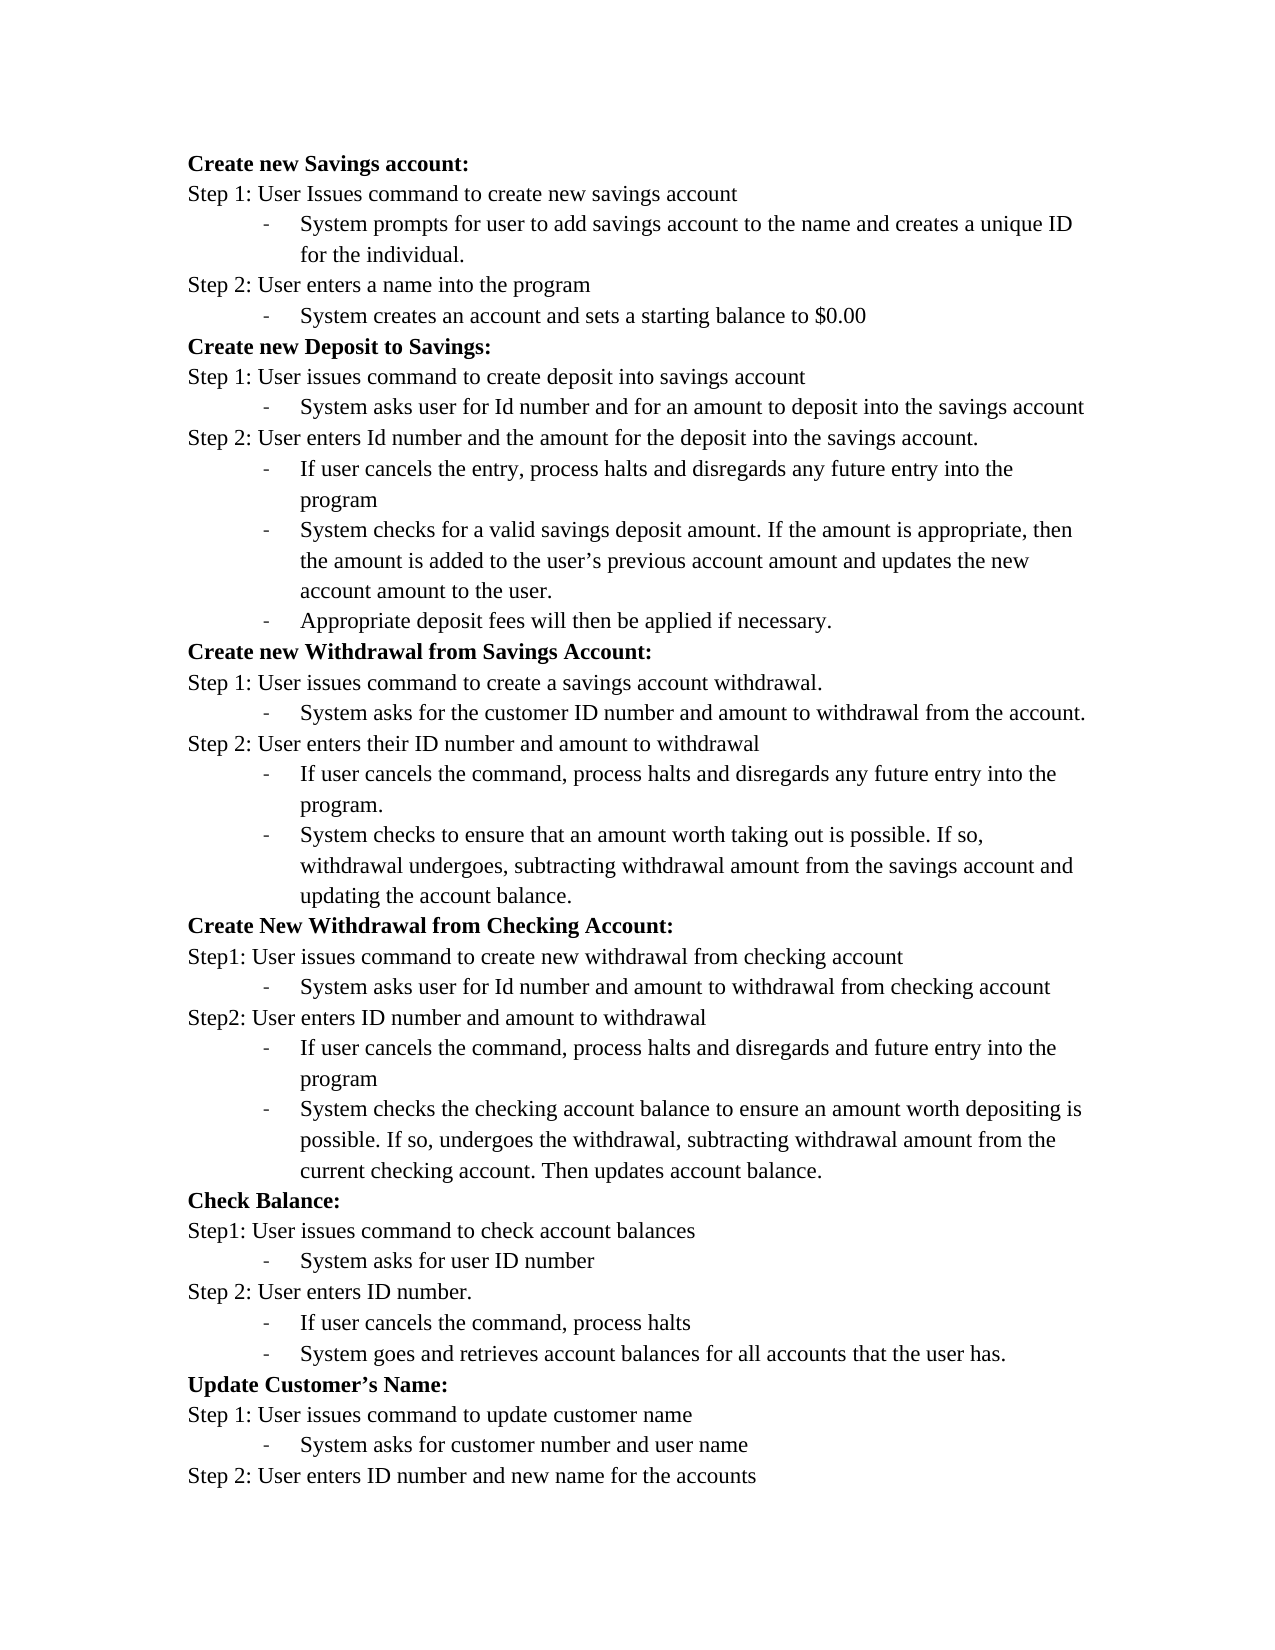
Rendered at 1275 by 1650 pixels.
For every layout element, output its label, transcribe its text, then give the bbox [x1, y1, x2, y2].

list Appropriate deposit fees will then be applied if necessary. [262, 607, 1087, 634]
text Step 1: User issues command to create a savings account withdrawal. [187, 668, 1087, 695]
text Step1: User issues command to create new withdrawal from checking account [187, 943, 1087, 969]
text Create new Deposit to Savings: [187, 333, 1087, 359]
list System asks for customer number and user name [262, 1431, 1087, 1458]
list System creates an account and sets a starting balance to $0.00 [262, 302, 1087, 329]
text Create new Savings account: [187, 150, 1087, 176]
text Step2: User enters ID number and amount to withdrawal [187, 1004, 1087, 1031]
text Create New Withdrawal from Checking Account: [187, 913, 1087, 939]
text Create new Withdrawal from Savings Account: [187, 638, 1087, 665]
list System asks user for Id number and amount to withdrawal from checking account [262, 973, 1087, 1000]
list System asks for user ID number [262, 1247, 1087, 1274]
list If user cancels the command, process halts and disregards any future entry into the program. [262, 760, 1087, 817]
list System checks to ensure that an amount worth taking out is possible. If so, withdrawal undergoes, subtracting withdrawal amount from the savings account and updating the account balance. [262, 821, 1087, 909]
text Step 1: User issues command to create deposit into savings account [187, 363, 1087, 389]
text Step 2: User enters Id number and the amount for the deposit into the savings account. [187, 424, 1087, 451]
list System prompts for user to add savings account to the name and creates a unique ID for the individual. [262, 210, 1087, 268]
text Step 1: User issues command to update customer name [187, 1401, 1087, 1427]
text Update Customer’s Name: [187, 1371, 1087, 1397]
list If user cancels the command, process halts [262, 1309, 1087, 1336]
list System asks for the customer ID number and amount to withdrawal from the account. [262, 699, 1087, 726]
text Step 2: User enters ID number. [187, 1278, 1087, 1305]
text Step1: User issues command to check account balances [187, 1217, 1087, 1243]
list System asks user for Id number and for an amount to deposit into the savings account [262, 393, 1087, 420]
text Step 2: User enters ID number and new name for the accounts [187, 1462, 1087, 1489]
text Check Balance: [187, 1187, 1087, 1213]
list System checks the checking account balance to ensure an amount worth depositing is possible. If so, undergoes the withdrawal, subtracting withdrawal amount from the current checking account. Then updates account balance. [262, 1096, 1087, 1183]
list System goes and retrieves account balances for all accounts that the user has. [262, 1340, 1087, 1367]
text Step 1: User Issues command to create new savings account [187, 180, 1087, 207]
list System checks for a valid savings deposit amount. If the amount is appropriate, then the amount is added to the user’s previous account amount and updates the new account amount to the user. [262, 516, 1087, 603]
list If user cancels the entry, process halts and disregards any future entry into the program [262, 455, 1087, 512]
list If user cancels the command, process halts and disregards and future entry into the program [262, 1034, 1087, 1092]
text Step 2: User enters a name into the program [187, 272, 1087, 298]
text Step 2: User enters their ID number and amount to withdrawal [187, 730, 1087, 756]
